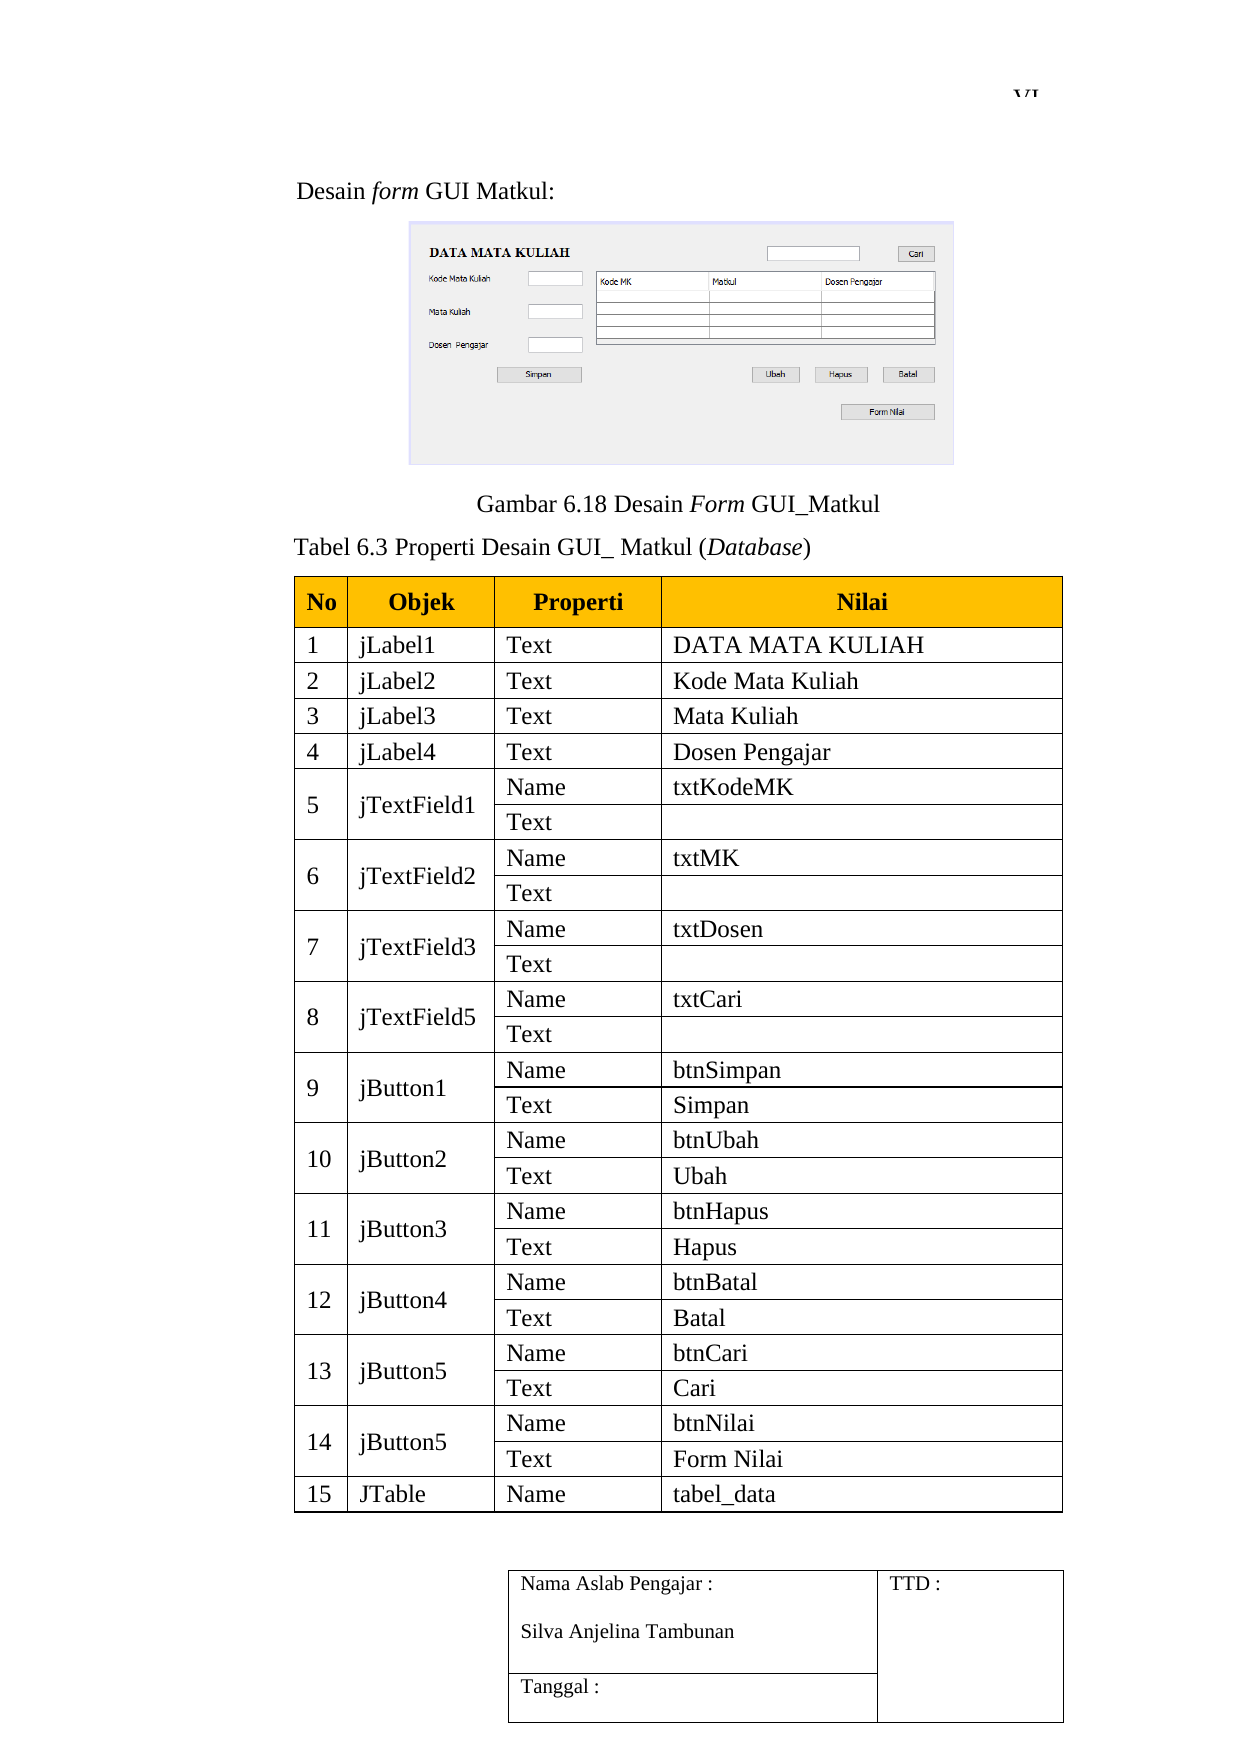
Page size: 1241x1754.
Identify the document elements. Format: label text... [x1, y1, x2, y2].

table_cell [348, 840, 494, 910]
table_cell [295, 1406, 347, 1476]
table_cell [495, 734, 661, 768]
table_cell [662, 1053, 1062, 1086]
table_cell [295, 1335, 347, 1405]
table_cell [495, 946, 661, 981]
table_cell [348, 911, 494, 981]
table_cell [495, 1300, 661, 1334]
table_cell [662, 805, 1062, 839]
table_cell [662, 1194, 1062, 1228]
text Desain form GUI Matkul: [296, 176, 1088, 205]
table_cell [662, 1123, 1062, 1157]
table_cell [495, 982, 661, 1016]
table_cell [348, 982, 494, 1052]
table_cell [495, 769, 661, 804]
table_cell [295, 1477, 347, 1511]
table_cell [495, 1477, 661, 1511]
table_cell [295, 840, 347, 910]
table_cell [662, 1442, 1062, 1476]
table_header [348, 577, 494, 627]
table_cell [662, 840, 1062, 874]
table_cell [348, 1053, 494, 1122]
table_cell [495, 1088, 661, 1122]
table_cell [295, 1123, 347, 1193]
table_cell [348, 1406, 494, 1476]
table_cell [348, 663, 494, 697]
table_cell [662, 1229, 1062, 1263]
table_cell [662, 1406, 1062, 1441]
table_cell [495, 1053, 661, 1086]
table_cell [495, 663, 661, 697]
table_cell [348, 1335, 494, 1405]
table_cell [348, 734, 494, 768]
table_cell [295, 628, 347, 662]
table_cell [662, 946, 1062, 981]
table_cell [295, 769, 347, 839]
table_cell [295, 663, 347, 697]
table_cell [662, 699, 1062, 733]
picture [408, 221, 954, 465]
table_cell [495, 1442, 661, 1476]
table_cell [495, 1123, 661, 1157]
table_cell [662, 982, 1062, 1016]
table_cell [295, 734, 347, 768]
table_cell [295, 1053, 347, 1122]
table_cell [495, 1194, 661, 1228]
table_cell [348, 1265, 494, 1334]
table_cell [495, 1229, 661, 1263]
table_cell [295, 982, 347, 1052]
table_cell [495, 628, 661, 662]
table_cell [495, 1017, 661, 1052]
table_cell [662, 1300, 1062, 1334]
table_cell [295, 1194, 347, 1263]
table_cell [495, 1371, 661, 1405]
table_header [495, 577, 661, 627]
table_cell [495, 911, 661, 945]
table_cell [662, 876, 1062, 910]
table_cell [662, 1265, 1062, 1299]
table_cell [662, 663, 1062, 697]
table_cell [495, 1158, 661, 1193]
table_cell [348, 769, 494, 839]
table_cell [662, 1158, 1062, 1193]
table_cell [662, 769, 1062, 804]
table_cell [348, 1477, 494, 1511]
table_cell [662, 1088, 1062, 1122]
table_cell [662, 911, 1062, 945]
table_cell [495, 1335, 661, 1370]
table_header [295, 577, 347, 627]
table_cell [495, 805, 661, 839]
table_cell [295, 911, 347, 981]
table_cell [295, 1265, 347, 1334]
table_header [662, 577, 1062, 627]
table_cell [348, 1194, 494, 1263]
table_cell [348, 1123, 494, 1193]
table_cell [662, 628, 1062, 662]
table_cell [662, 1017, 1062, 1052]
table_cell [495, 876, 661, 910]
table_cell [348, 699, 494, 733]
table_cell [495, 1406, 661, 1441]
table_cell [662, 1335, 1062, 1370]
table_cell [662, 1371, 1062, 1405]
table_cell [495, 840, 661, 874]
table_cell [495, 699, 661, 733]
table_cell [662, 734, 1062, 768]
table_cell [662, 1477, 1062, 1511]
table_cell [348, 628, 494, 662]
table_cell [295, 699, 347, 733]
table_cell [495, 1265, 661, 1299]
